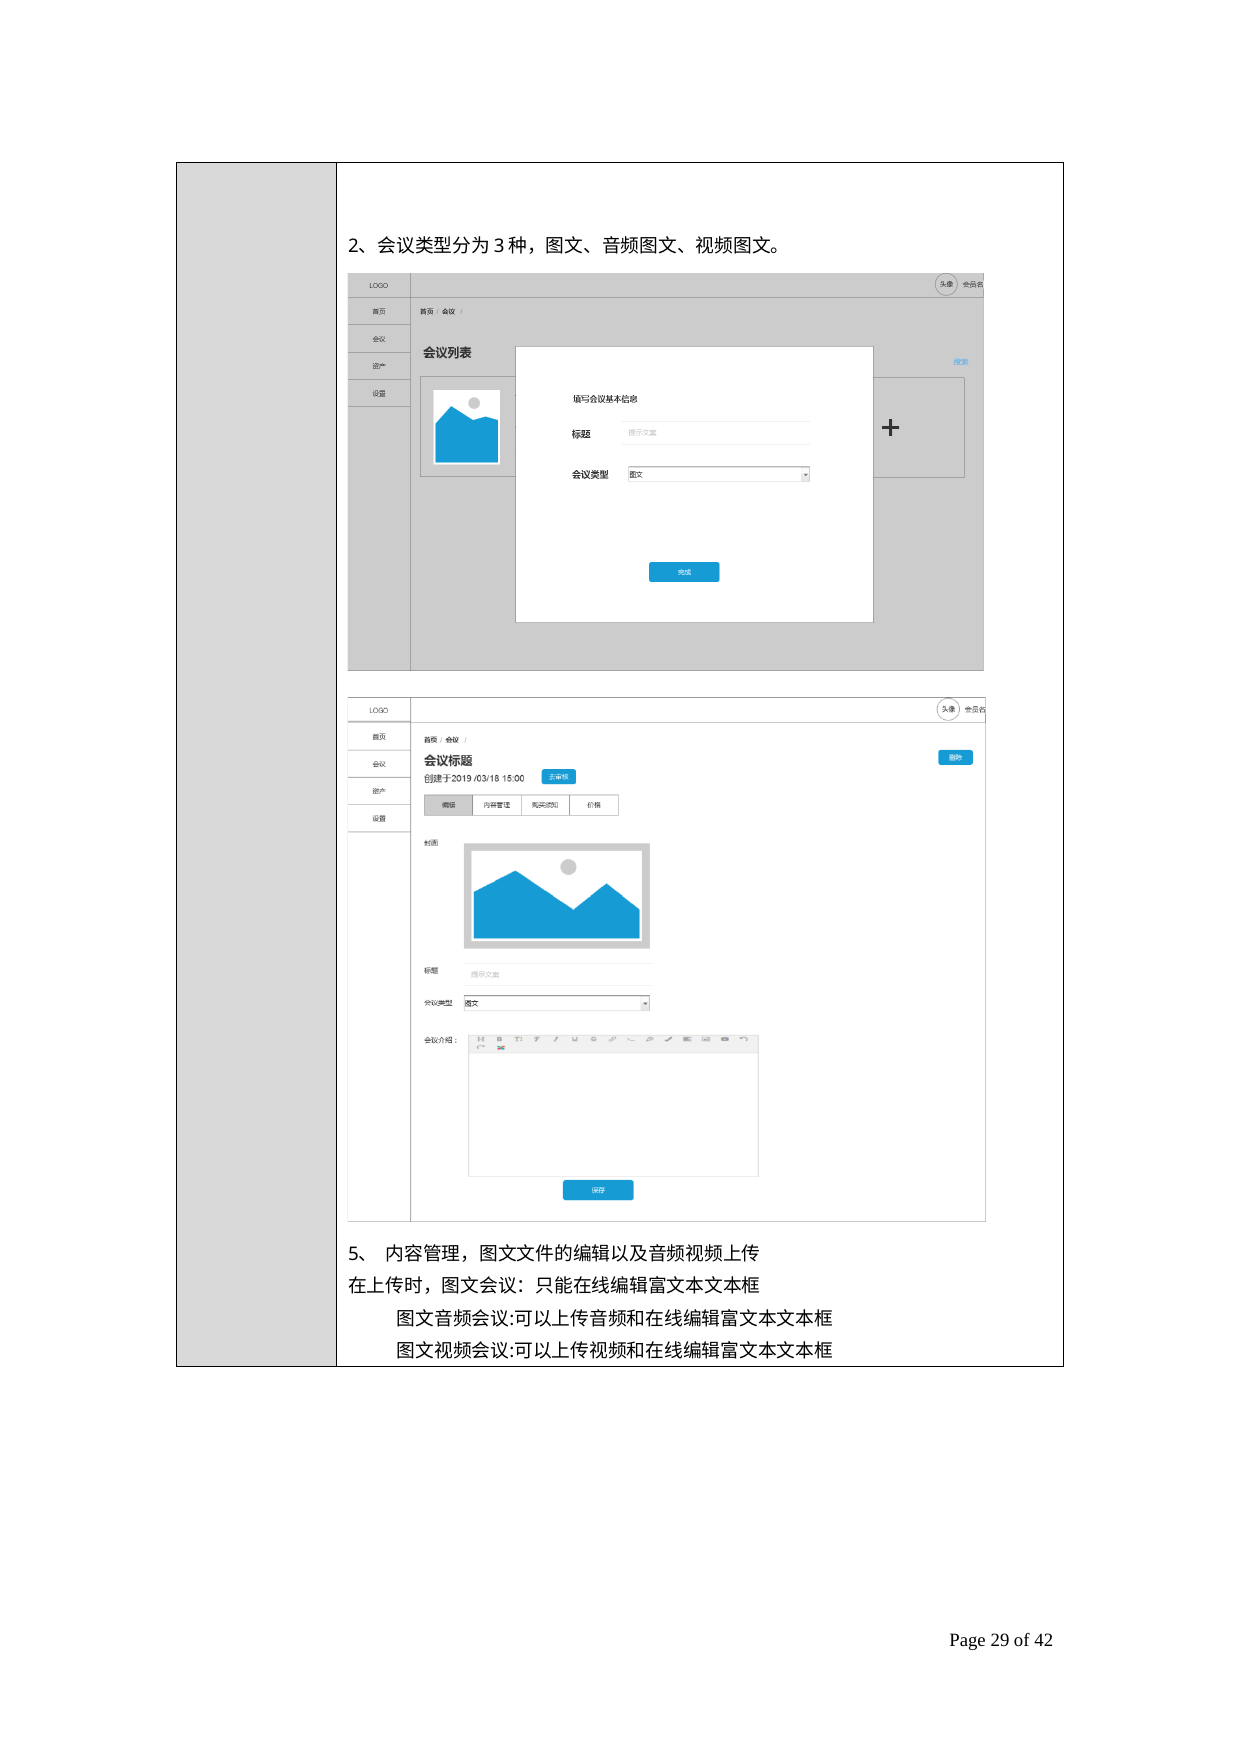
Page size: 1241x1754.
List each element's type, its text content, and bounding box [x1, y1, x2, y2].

table_cell 处理流程 [177, 163, 336, 1366]
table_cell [337, 163, 1063, 1366]
picture [347, 273, 984, 671]
picture [347, 697, 986, 1222]
